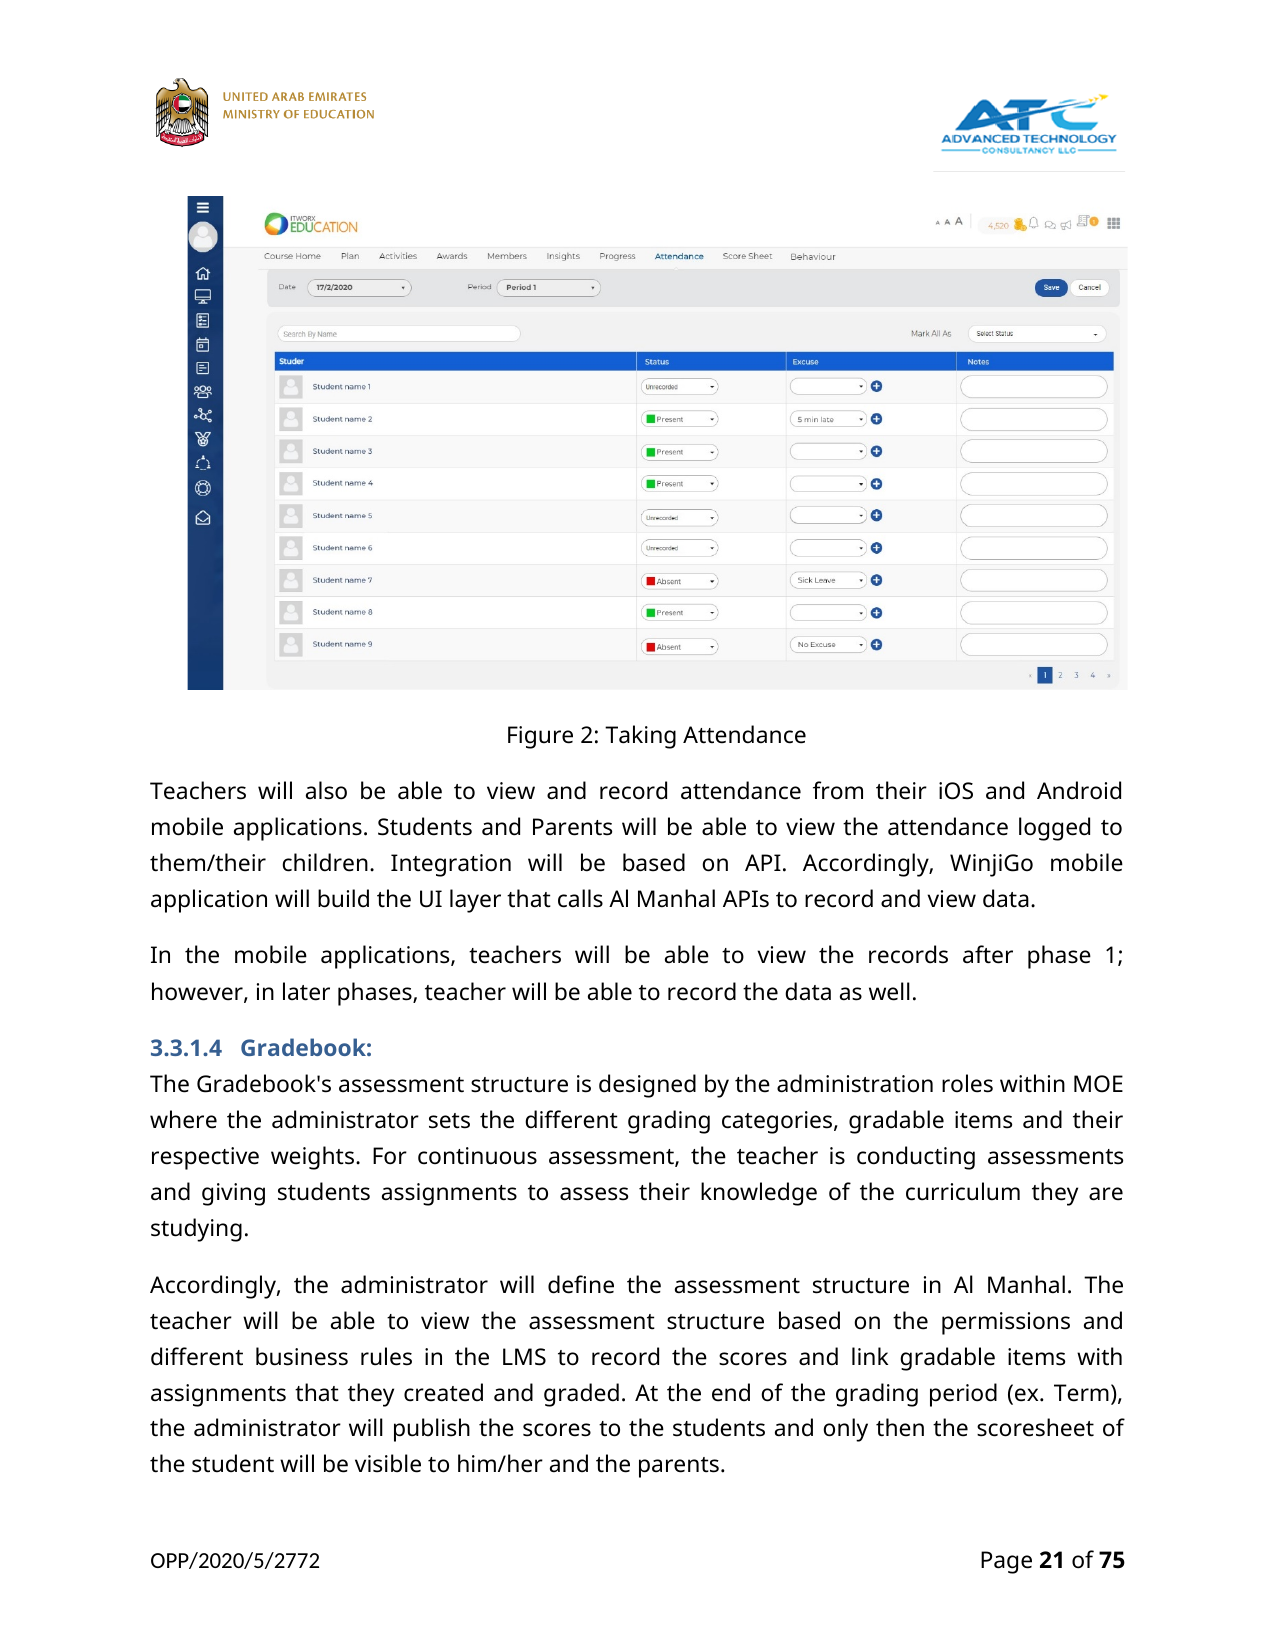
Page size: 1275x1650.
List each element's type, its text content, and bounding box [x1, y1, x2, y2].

text Accordingly, the administrator will define the assessment structure in Al Manhal. The teacher will be able to view the assessment structure based on the permissions and different business rules in the LMS to record the scores and link gradable items with assignments that they created and graded. At the end of the grading period (ex. Term), the administrator will publish the scores to the students and only then the scoresheet of the student will be visible to him/her and the parents. [150, 1269, 1125, 1479]
subtitle Gradebook: [150, 1032, 1125, 1063]
text Figure 2: Taking Attendance [187, 719, 1125, 750]
text The Gradebook's assessment structure is designed by the administration roles within MOE where the administrator sets the different grading categories, gradable items and their respective weights. For continuous assessment, the teacher is conducting assessments and giving students assignments to assess their knowledge of the curriculum they are studying. [150, 1068, 1125, 1243]
text Teachers will also be able to view and record attendance from their iOS and Android mobile applications. Students and Parents will be able to view the attendance logged to them/their children. Integration will be based on API. Accordingly, WinjiGo mobile application will build the UI layer that calls Al Manhal APIs to record and view data. [150, 775, 1125, 914]
picture [932, 76, 1125, 172]
text In the mobile applications, teachers will be able to view the records after phase 1; however, in later phases, teacher will be able to record the data as well. [150, 939, 1125, 1007]
picture [187, 196, 1128, 690]
picture [150, 75, 376, 150]
